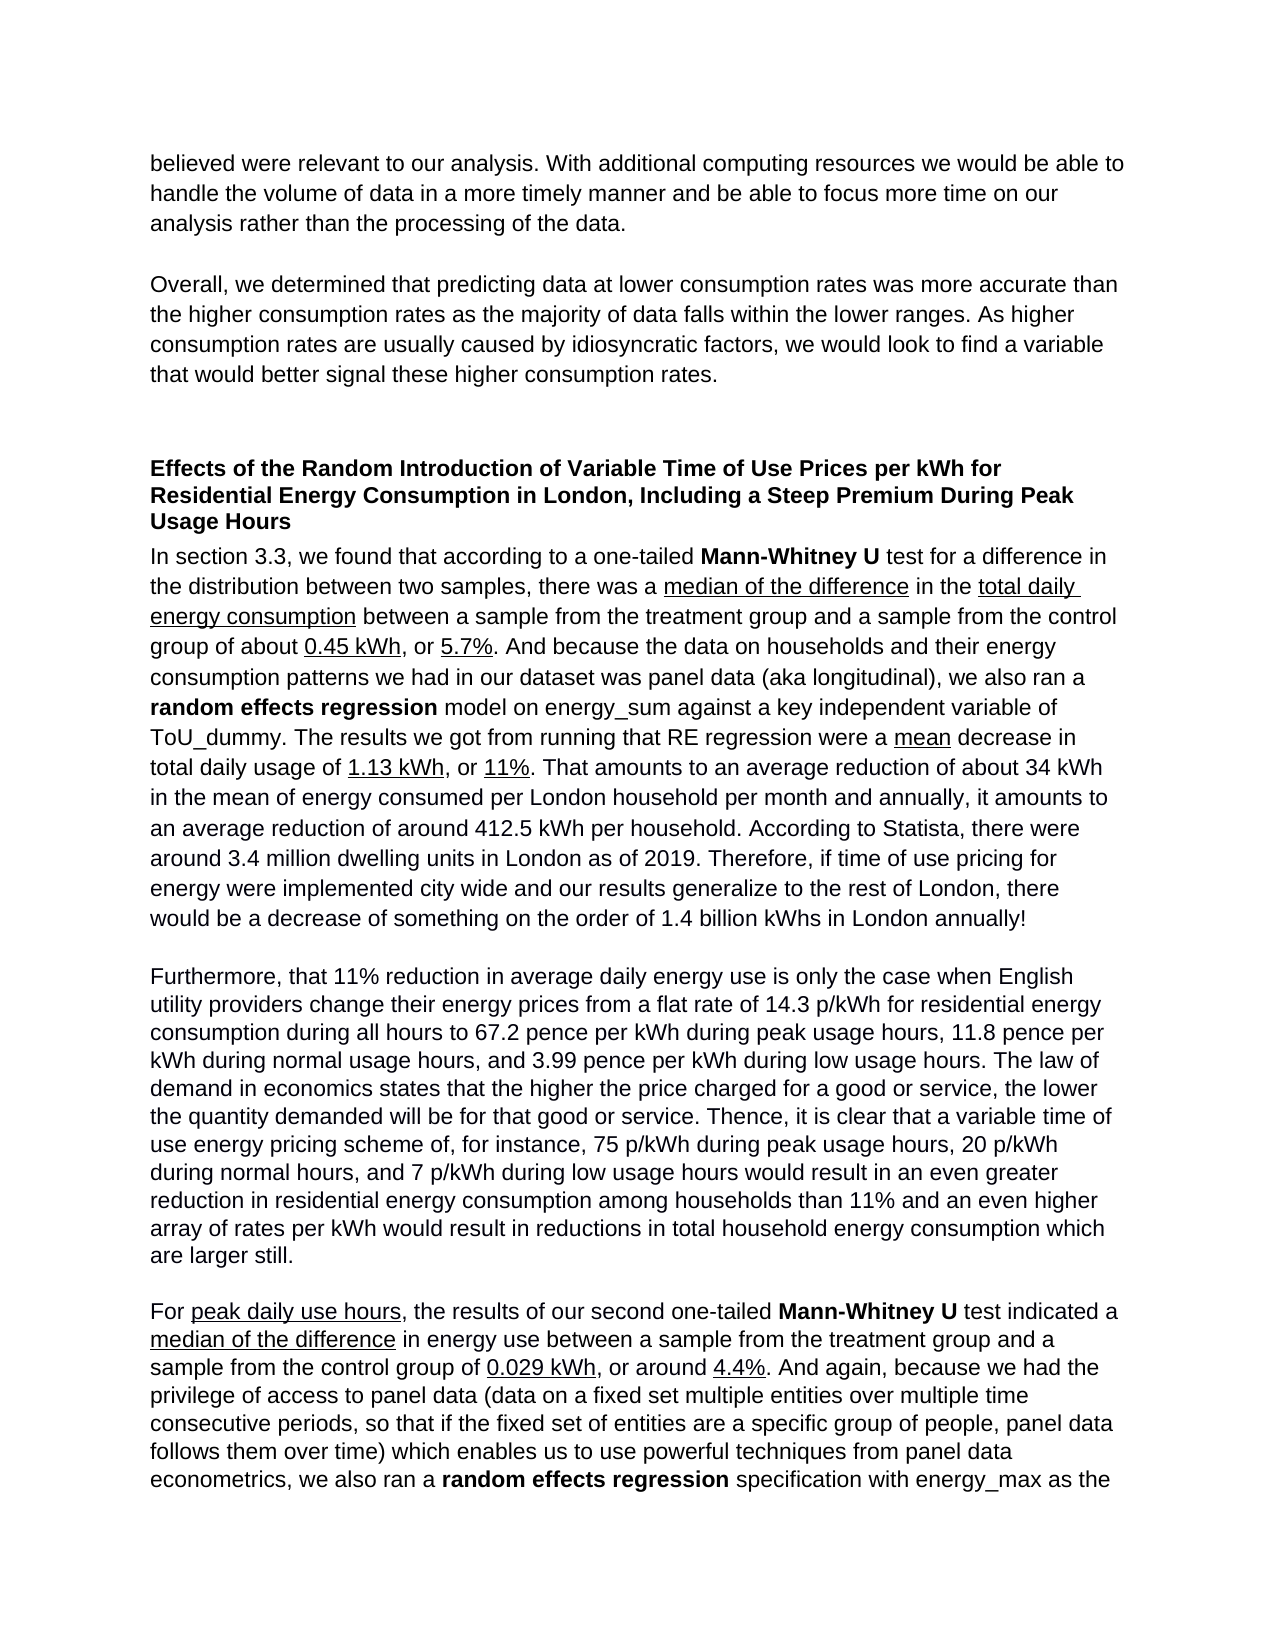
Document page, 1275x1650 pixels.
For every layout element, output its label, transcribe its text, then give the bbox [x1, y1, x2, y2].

text Overall, we determined that predicting data at lower consumption rates was more accurate than the higher consumption rates as the majority of data falls within the lower ranges. As higher consumption rates are usually caused by idiosyncratic factors, we would look to find a variable that would better signal these higher consumption rates. [150, 271, 1125, 388]
subtitle Effects of the Random Introduction of Variable Time of Use Prices per kWh for Residential Energy Consumption in London, Including a Steep Premium During Peak Usage Hours [150, 455, 1125, 534]
text In section 3.3, we found that according to a one-tailed Mann-Whitney U test for a difference in the distribution between two samples, there was a median of the difference in the total daily energy consumption between a sample from the treatment group and a sample from the control group of about 0.45 kWh, or 5.7%. And because the data on households and their energy consumption patterns we had in our dataset was panel data (aka longitudinal), we also ran a random effects regression model on energy_sum against a key independent variable of ToU_dummy. The results we got from running that RE regression were a mean decrease in total daily usage of 1.13 kWh, or 11%. That amounts to an average reduction of about 34 kWh in the mean of energy consumed per London household per month and annually, it amounts to an average reduction of around 412.5 kWh per household. According to Statista, there were around 3.4 million dwelling units in London as of 2019. Therefore, if time of use pricing for energy were implemented city wide and our results generalize to the rest of London, there would be a decrease of something on the order of 1.4 billion kWhs in London annually! [150, 543, 1125, 931]
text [150, 1298, 1125, 1492]
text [150, 150, 1125, 237]
text Furthermore, that 11% reduction in average daily energy use is only the case when English utility providers change their energy prices from a flat rate of 14.3 p/kWh for residential energy consumption during all hours to 67.2 pence per kWh during peak usage hours, 11.8 pence per kWh during normal usage hours, and 3.99 pence per kWh during low usage hours. The law of demand in economics states that the higher the price charged for a good or service, the lower the quantity demanded will be for that good or service. Thence, it is clear that a variable time of use energy pricing scheme of, for instance, 75 p/kWh during peak usage hours, 20 p/kWh during normal hours, and 7 p/kWh during low usage hours would result in an even greater reduction in residential energy consumption among households than 11% and an even higher array of rates per kWh would result in reductions in total household energy consumption which are larger still. [150, 963, 1125, 1269]
